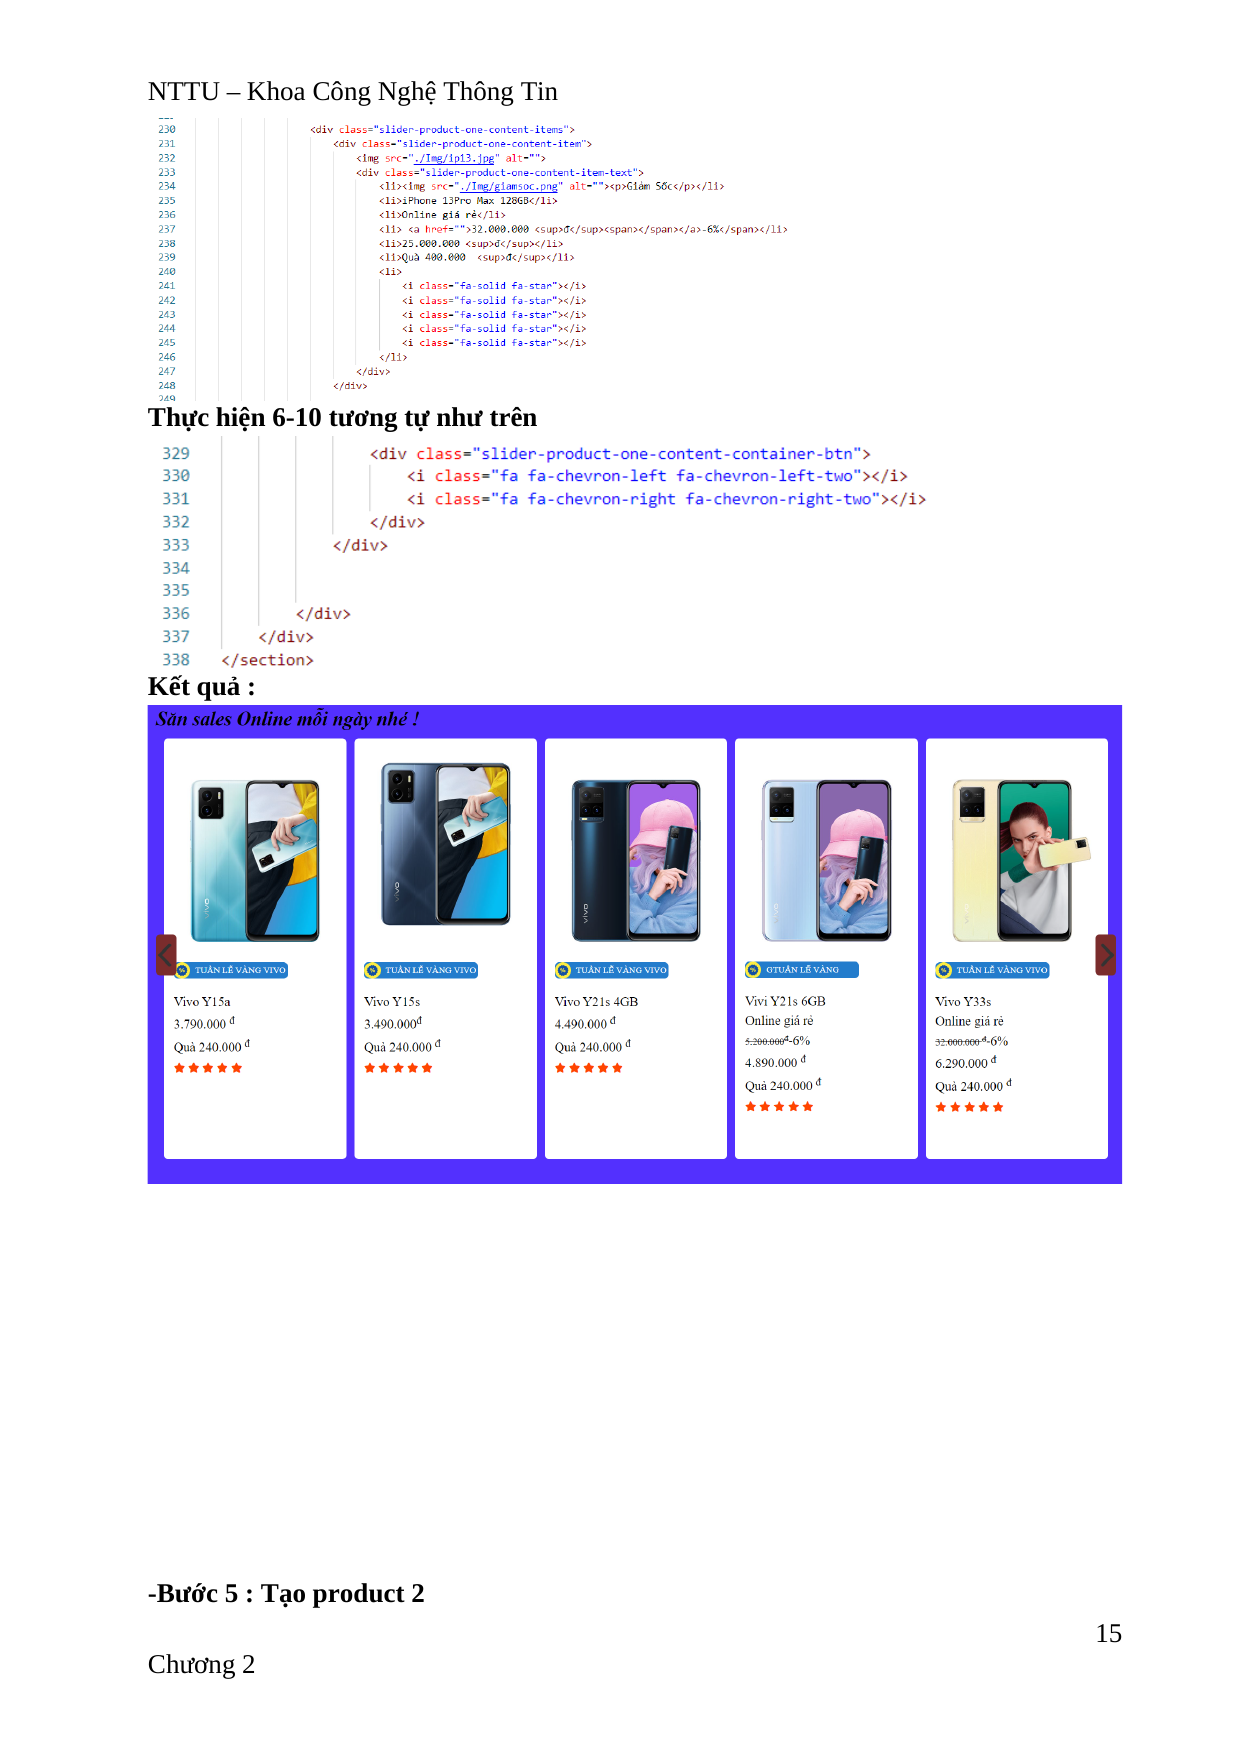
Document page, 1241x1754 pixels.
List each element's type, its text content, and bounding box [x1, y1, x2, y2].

picture [147, 705, 1123, 1184]
subtitle Kết quả : [148, 670, 1122, 701]
picture [147, 436, 1123, 670]
subtitle -Bước 5 : Tạo product 2 [148, 1577, 1122, 1608]
subtitle Thực hiện 6-10 tương tự như trên [148, 401, 1122, 432]
picture [147, 118, 1123, 401]
